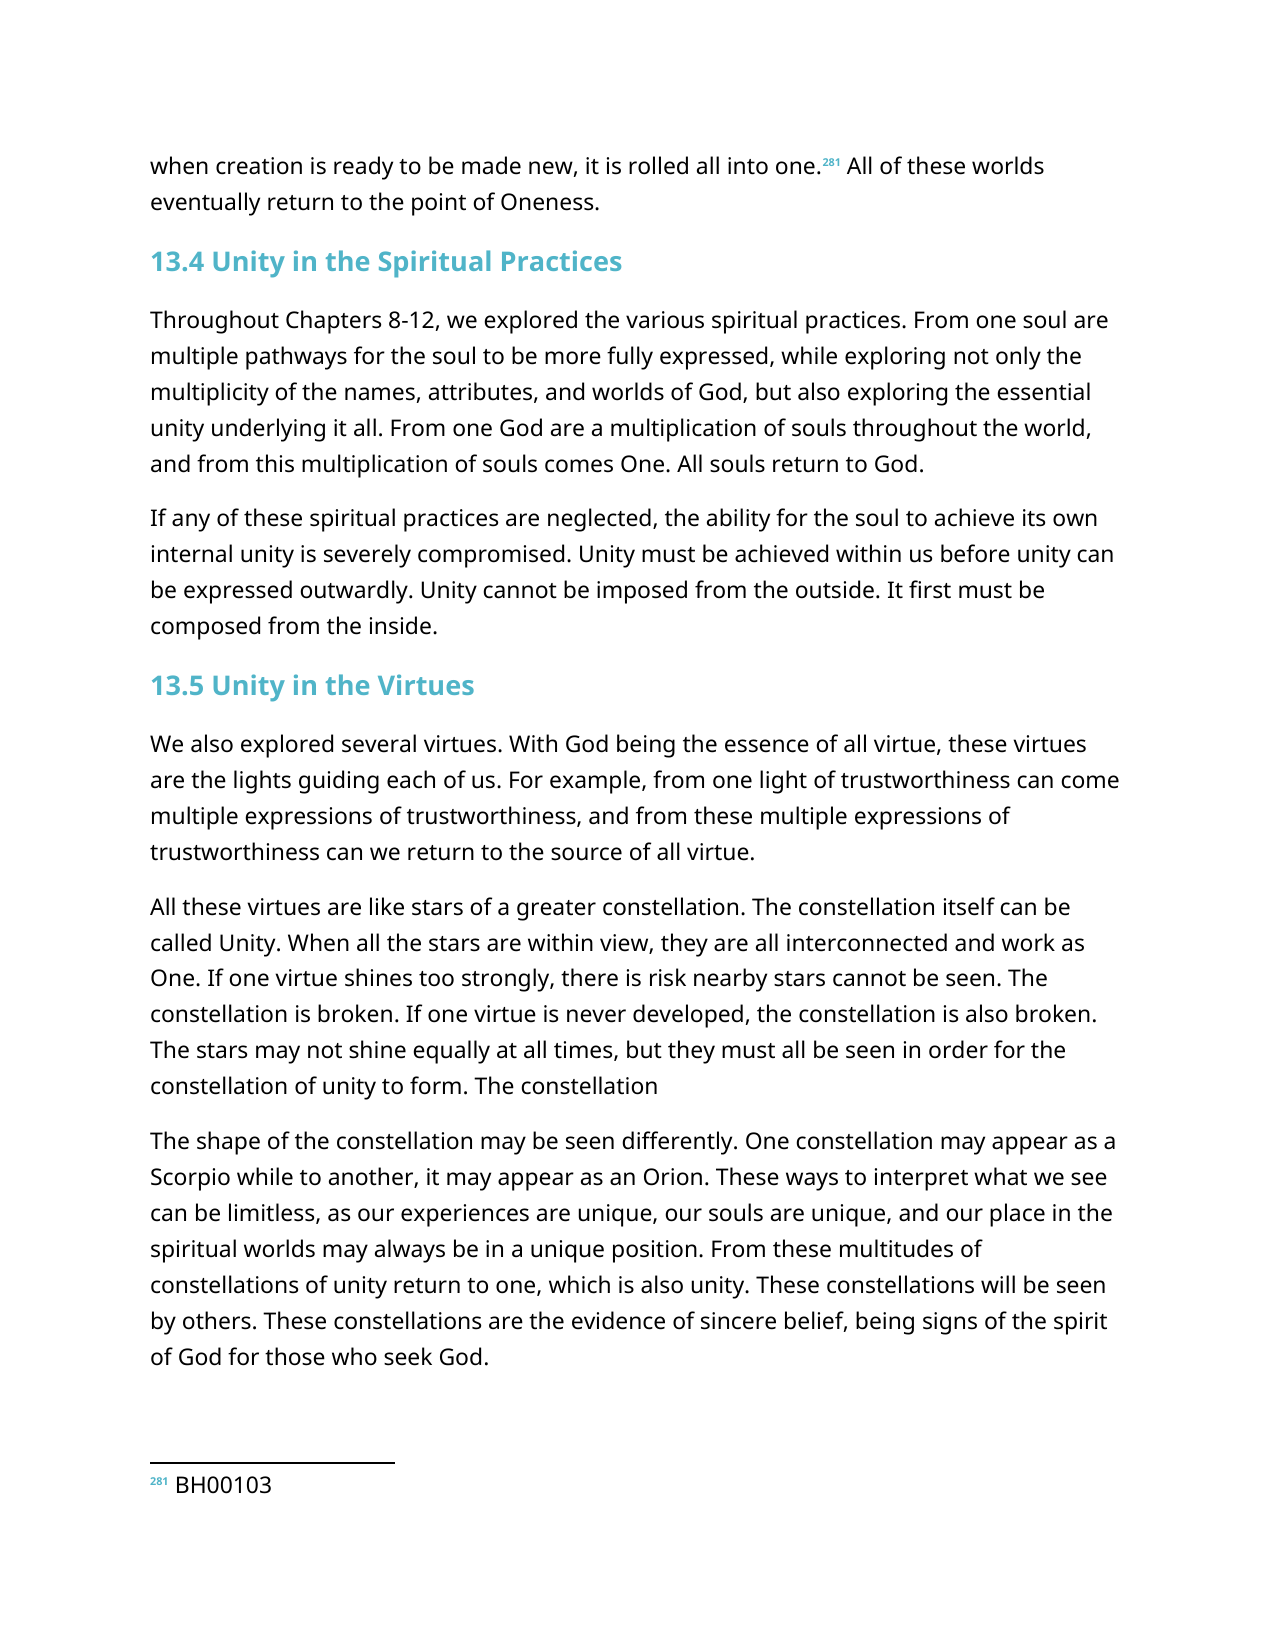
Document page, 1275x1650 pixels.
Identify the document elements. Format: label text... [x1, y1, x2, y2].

subtitle 13.4 Unity in the Spiritual Practices [150, 243, 1125, 279]
text The shape of the constellation may be seen differently. One constellation may appear as a Scorpio while to another, it may appear as an Orion. These ways to interpret what we see can be limitless, as our experiences are unique, our souls are unique, and our place in the spiritual worlds may always be in a unique position. From these multitudes of constellations of unity return to one, which is also unity. These constellations will be seen by others. These constellations are the evidence of sincere belief, being signs of the spirit of God for those who seek God. [150, 1125, 1125, 1372]
text Throughout Chapters 8-12, we explored the various spiritual practices. From one soul are multiple pathways for the soul to be more fully expressed, while exploring not only the multiplicity of the names, attributes, and worlds of God, but also exploring the essential unity underlying it all. From one God are a multiplication of souls throughout the world, and from this multiplication of souls comes One. All souls return to God. [150, 304, 1125, 479]
subtitle 13.5 Unity in the Virtues [150, 667, 1125, 704]
text If any of these spiritual practices are neglected, the ability for the soul to achieve its own internal unity is severely compromised. Unity must be achieved within us before unity can be expressed outwardly. Unity cannot be imposed from the outside. It first must be composed from the inside. [150, 502, 1125, 641]
text We also explored several virtues. With God being the essence of all virtue, these virtues are the lights guiding each of us. For example, from one light of trustworthiness can come multiple expressions of trustworthiness, and from these multiple expressions of trustworthiness can we return to the source of all virtue. [150, 728, 1125, 867]
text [150, 150, 1125, 217]
text All these virtues are like stars of a greater constellation. The constellation itself can be called Unity. When all the stars are within view, they are all interconnected and work as One. If one virtue shines too strongly, there is risk nearby stars cannot be seen. The constellation is broken. If one virtue is never developed, the constellation is also broken. The stars may not shine equally at all times, but they must all be seen in order for the constellation of unity to form. The constellation [150, 891, 1125, 1101]
